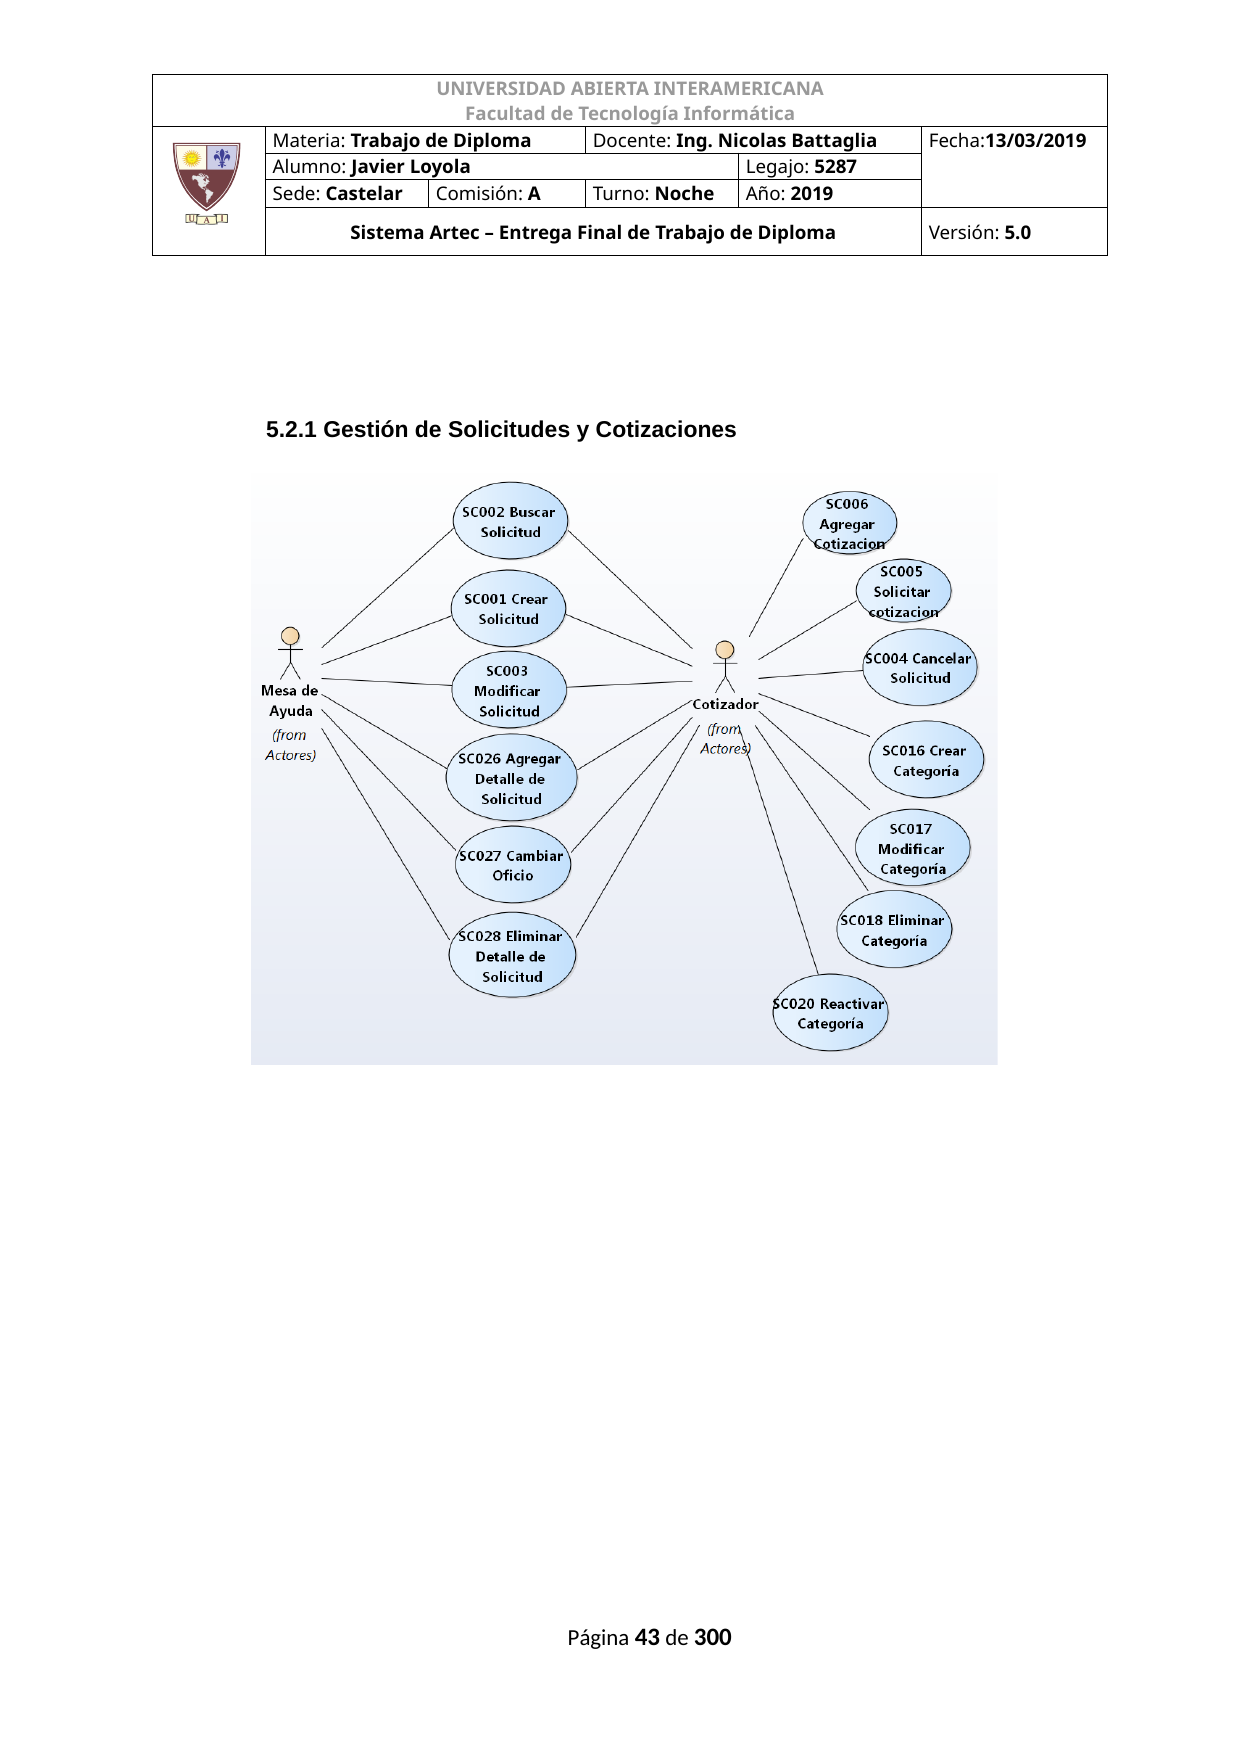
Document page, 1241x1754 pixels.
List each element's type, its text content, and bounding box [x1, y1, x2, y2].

text 5.2.1 Gestión de Solicitudes y Cotizaciones [266, 416, 1122, 443]
picture [157, 136, 257, 228]
picture [251, 468, 998, 1065]
